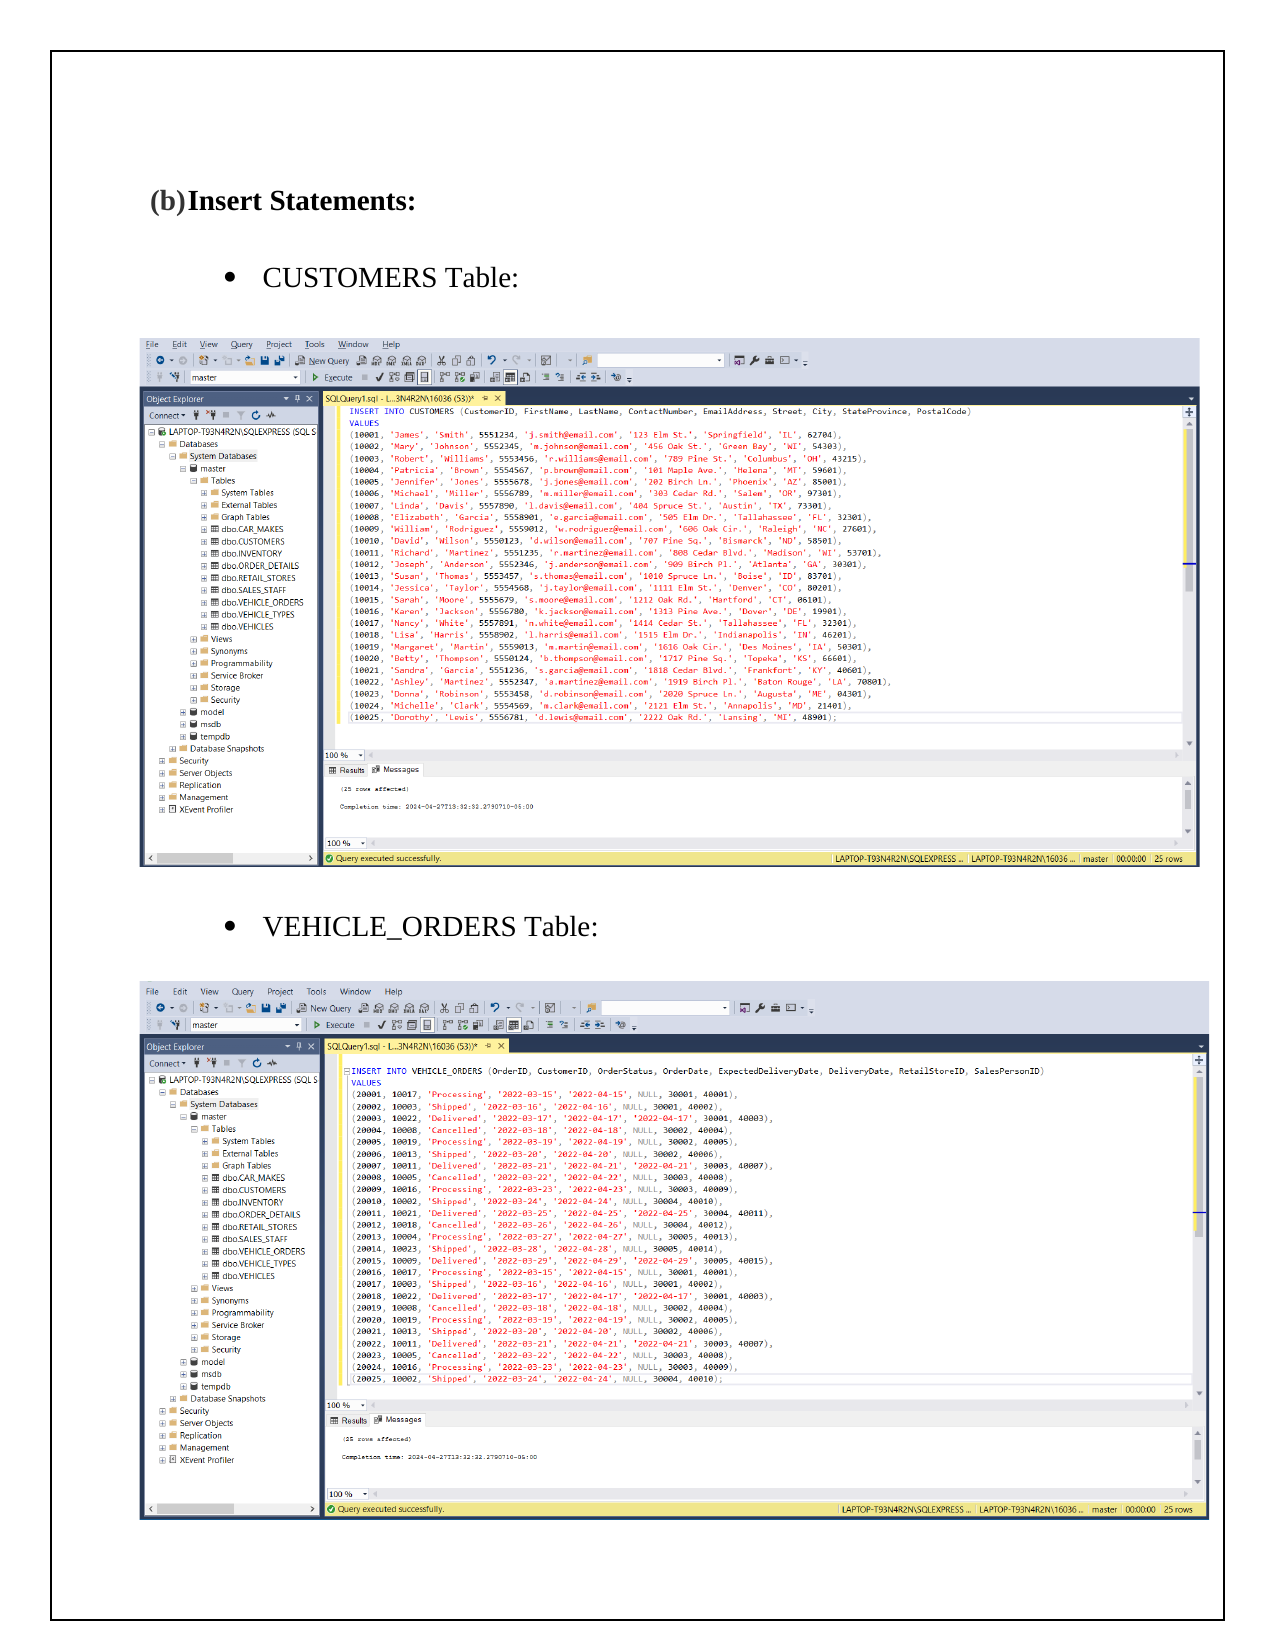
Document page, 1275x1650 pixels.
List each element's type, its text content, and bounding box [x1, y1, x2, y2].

picture [139, 981, 1210, 1520]
list Insert Statements: [150, 183, 1126, 217]
list CUSTOMERS Table: [225, 261, 1126, 294]
picture [139, 338, 1200, 867]
list VEHICLE_ORDERS Table: [225, 909, 1126, 943]
